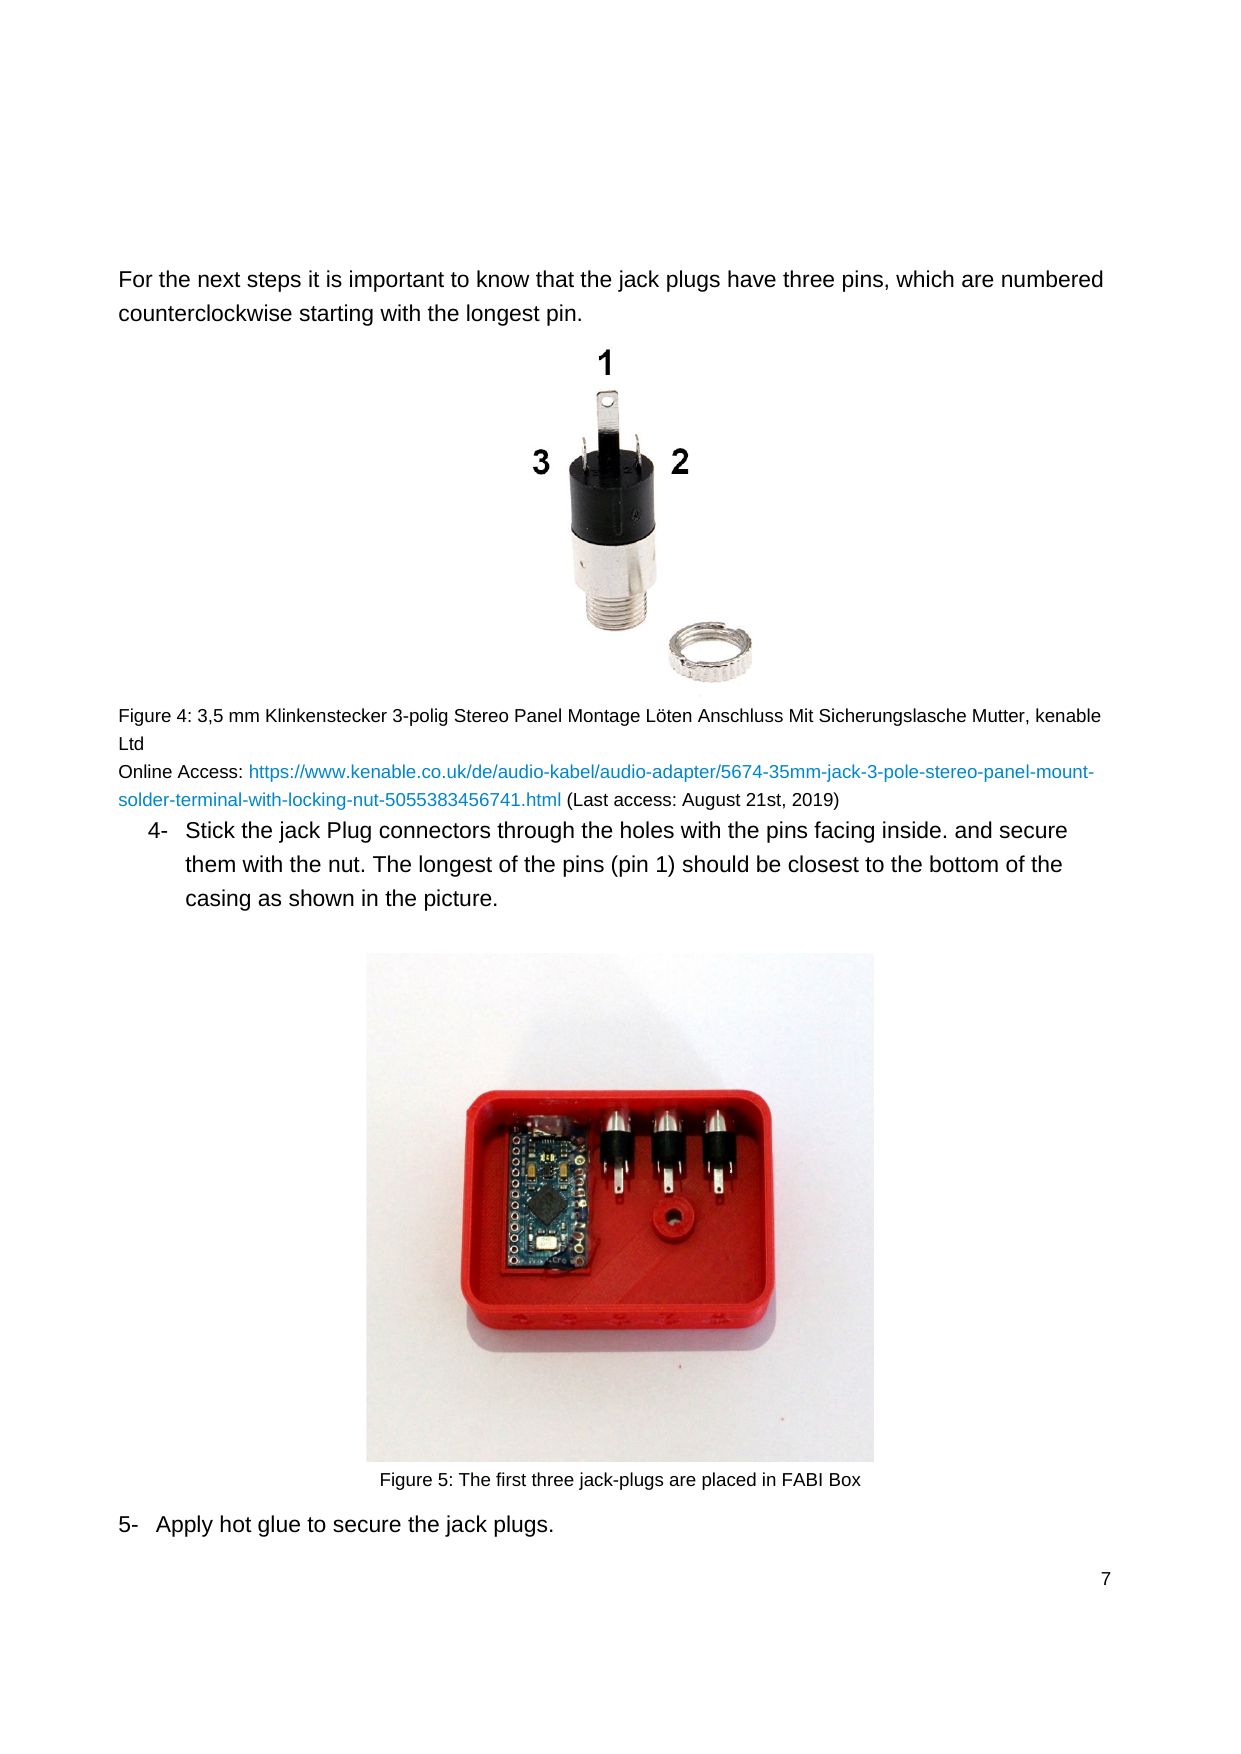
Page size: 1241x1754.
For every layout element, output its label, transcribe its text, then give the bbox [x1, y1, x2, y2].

list For the next steps it is important to know that the jack plugs have three pins, which are numbered counterclockwise starting with the longest pin. [118, 266, 1122, 326]
picture [366, 953, 874, 1462]
list Apply hot glue to secure the jack plugs. [118, 1511, 1122, 1538]
picture [438, 334, 802, 697]
text Figure 4: 3,5 mm Klinkenstecker 3-polig Stereo Panel Montage Löten Anschluss Mit Sicherungslasche Mutter, kenable Ltd [118, 704, 1122, 754]
list Stick the jack Plug connectors through the holes with the pins facing inside. and secure them with the nut. The longest of the pins (pin 1) should be closest to the bottom of the casing as shown in the picture. [148, 817, 1122, 911]
text Figure 5: The first three jack-plugs are placed in FABI Box [118, 1469, 1122, 1491]
text Online Access: https://www.kenable.co.uk/de/audio-kabel/audio-adapter/5674-35mm-jack-3-pole-stereo-panel-mount-solder-terminal-with-locking-nut-5055383456741.html (Last access: August 21st, 2019) [118, 761, 1122, 810]
